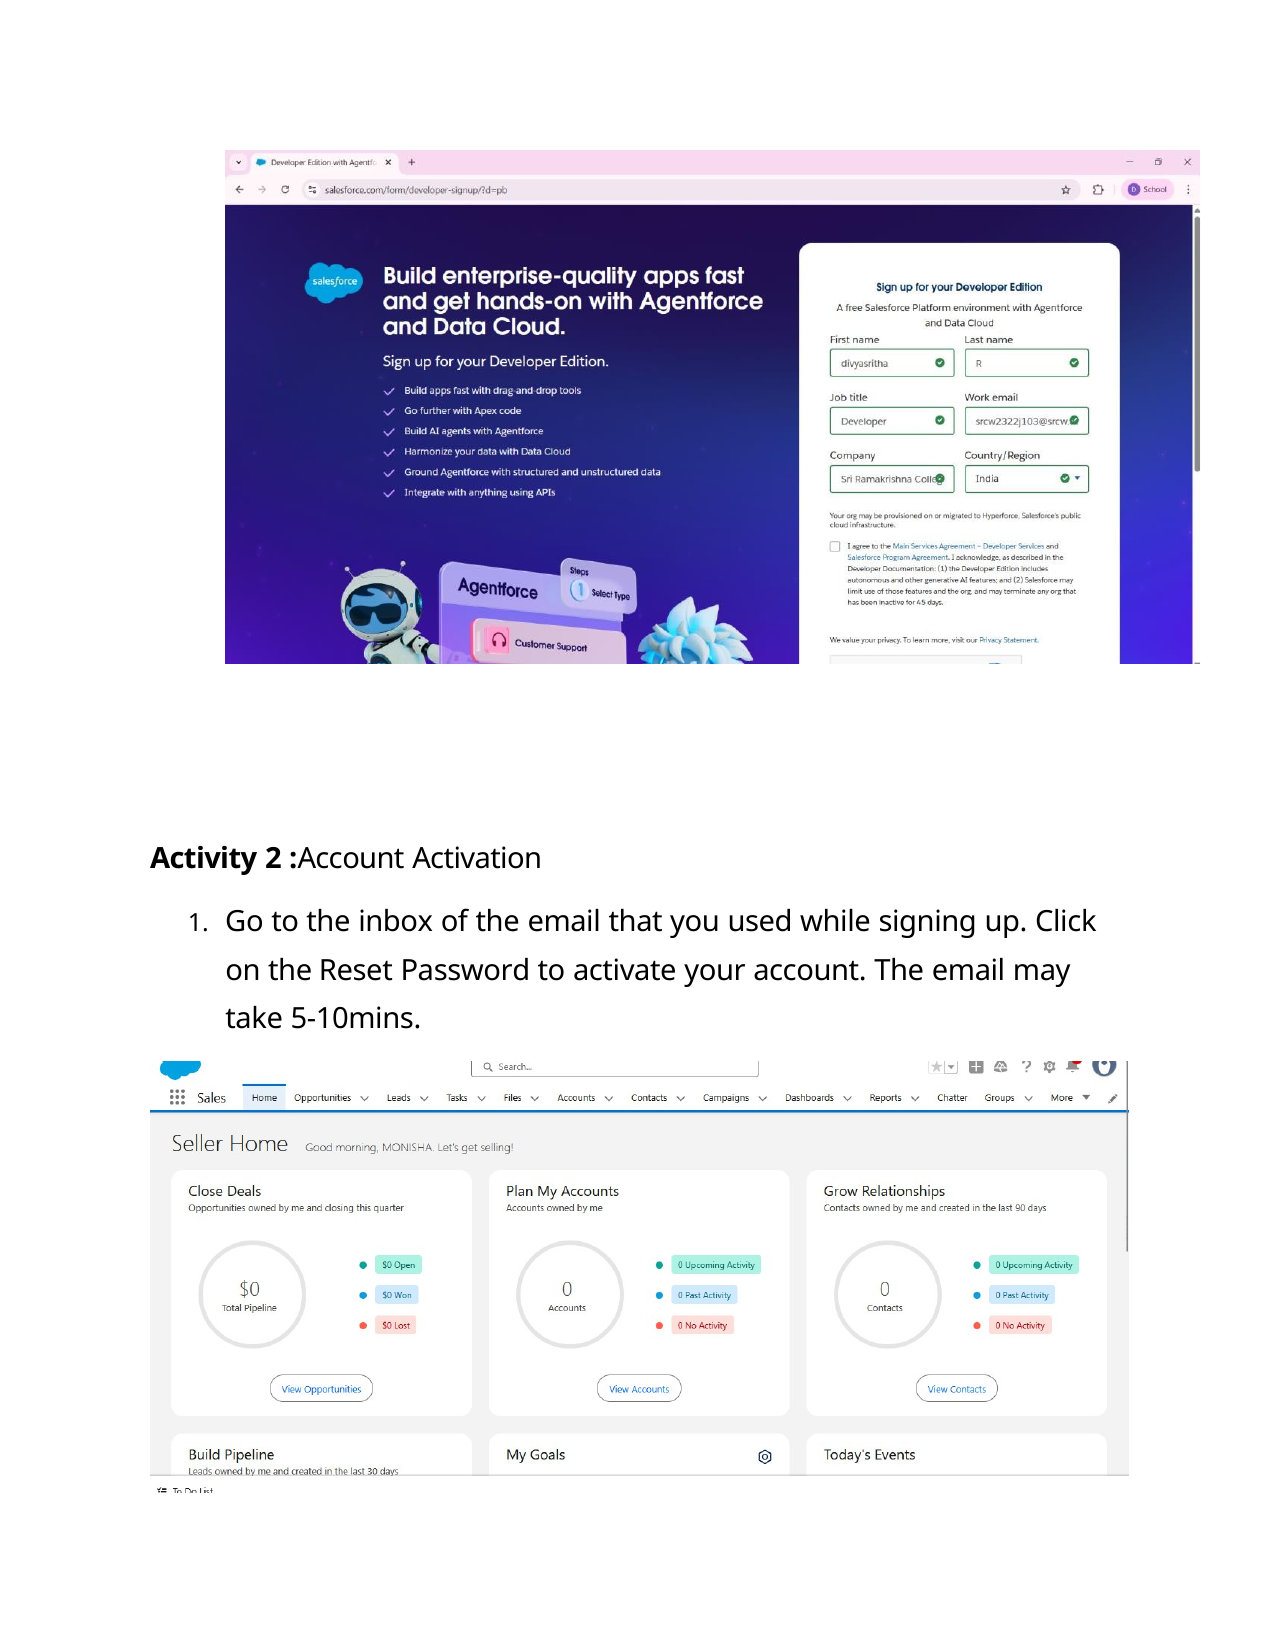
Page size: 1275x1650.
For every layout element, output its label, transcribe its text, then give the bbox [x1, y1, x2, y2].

picture [150, 1061, 1129, 1493]
list Go to the inbox of the email that you used while signing up. Click on the Reset Password to activate your account. The email may take 5-10mins. [188, 901, 1118, 1037]
picture [225, 150, 1200, 664]
text Activity 2 :Account Activation [150, 837, 1200, 877]
